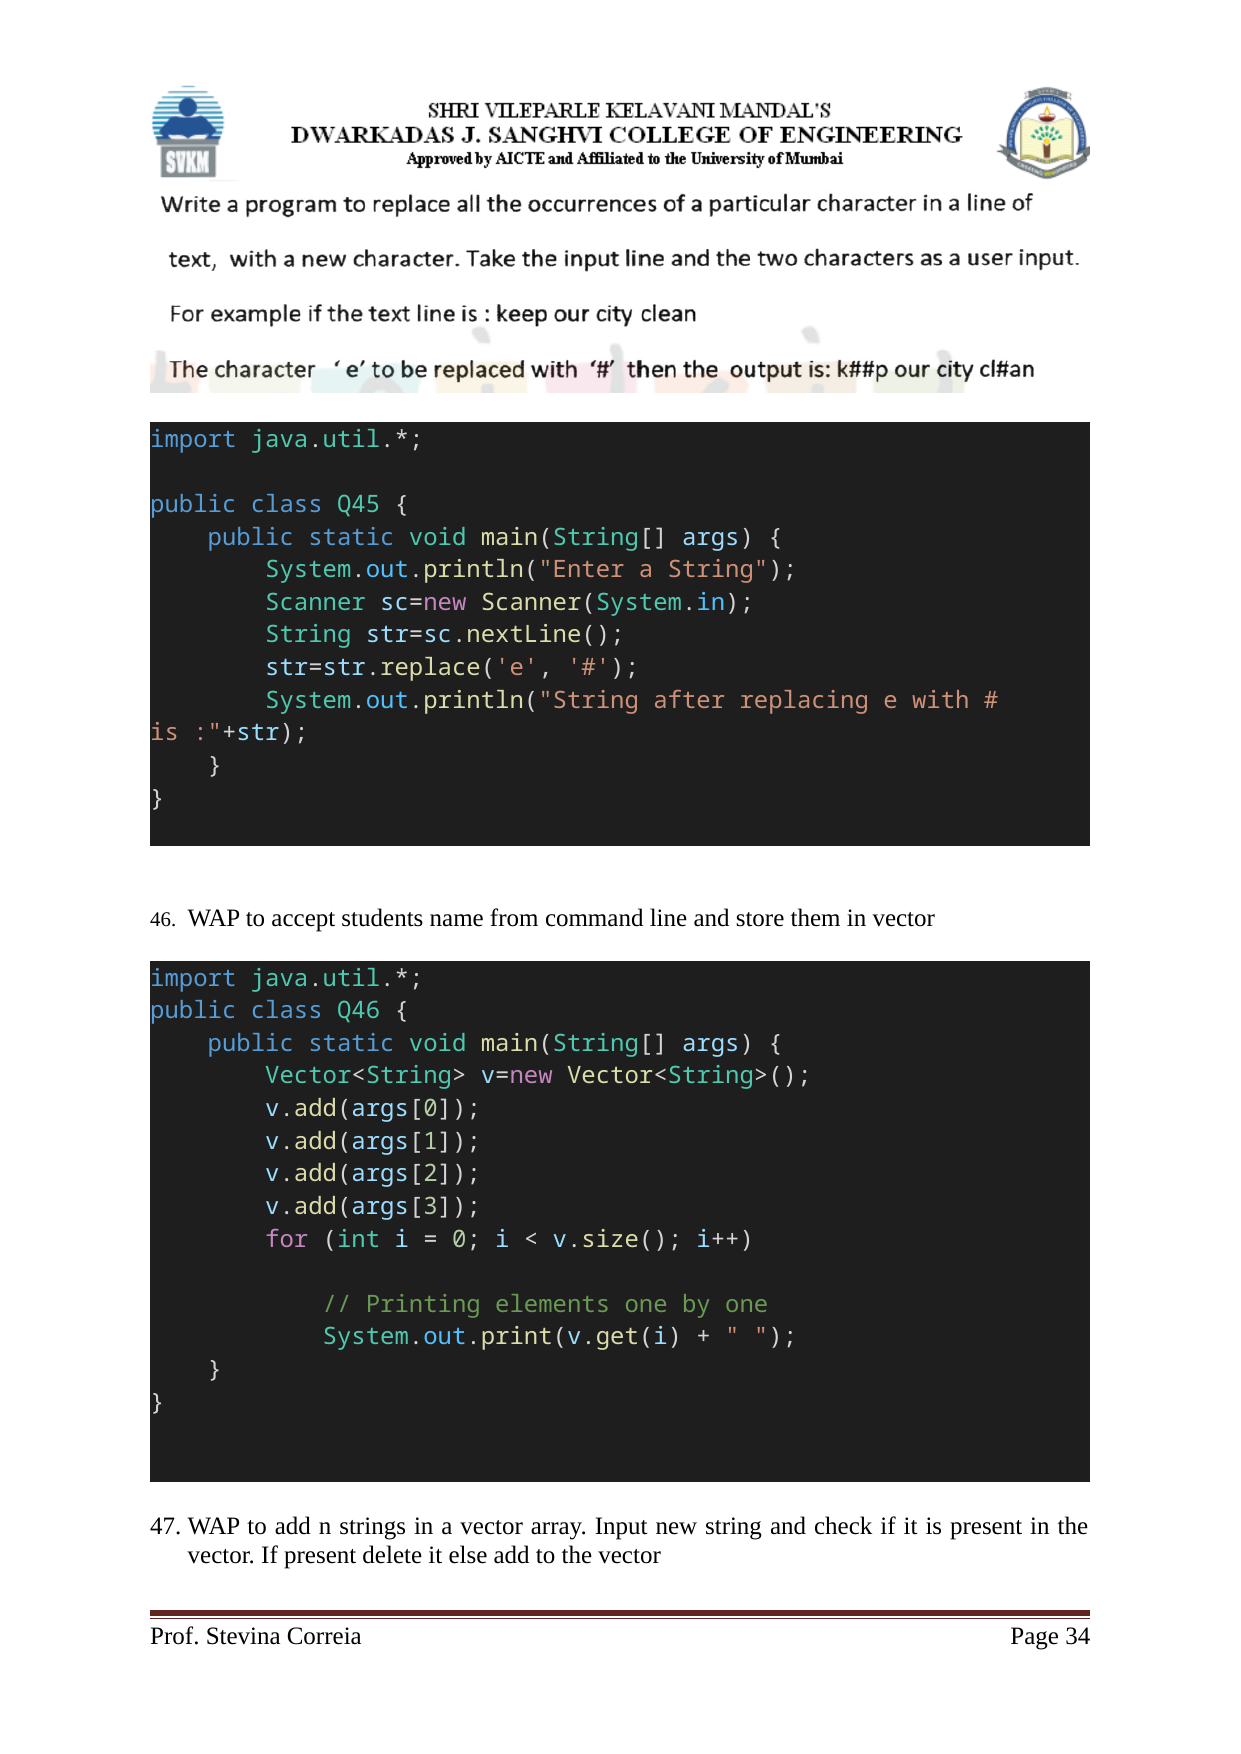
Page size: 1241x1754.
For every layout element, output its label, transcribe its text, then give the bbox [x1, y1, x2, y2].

picture [150, 75, 1090, 188]
text import java.util.*; [150, 422, 1090, 454]
text } [150, 1352, 1090, 1384]
text v.add(args[2]); [150, 1156, 1090, 1189]
text } [150, 1384, 1090, 1417]
text public static void main(String[] args) { [150, 519, 1090, 552]
text v.add(args[3]); [150, 1189, 1090, 1221]
text System.out.print(v.get(i) + " "); [150, 1319, 1090, 1352]
text } [150, 748, 1090, 780]
text public class Q46 { [150, 993, 1090, 1026]
text for (int i = 0; i < v.size(); i++) [150, 1221, 1090, 1254]
text // Printing elements one by one [150, 1287, 1090, 1319]
text Vector<String> v=new Vector<String>(); [150, 1058, 1090, 1091]
list WAP to accept students name from command line and store them in vector [150, 903, 1090, 932]
text } [150, 780, 1090, 813]
text public class Q45 { [150, 487, 1090, 519]
text v.add(args[0]); [150, 1091, 1090, 1123]
text public static void main(String[] args) { [150, 1026, 1090, 1058]
text String str=sc.nextLine(); [150, 617, 1090, 650]
list WAP to add n strings in a vector array. Input new string and check if it is present in the vector. If present delete it else add to the vector [150, 1511, 1090, 1568]
text import java.util.*; [150, 961, 1090, 993]
text v.add(args[1]); [150, 1123, 1090, 1156]
text System.out.println("String after replacing e with # is :"+str); [150, 682, 1090, 748]
text Scanner sc=new Scanner(System.in); [150, 585, 1090, 617]
text str=str.replace('e', '#'); [150, 650, 1090, 682]
text System.out.println("Enter a String"); [150, 552, 1090, 585]
